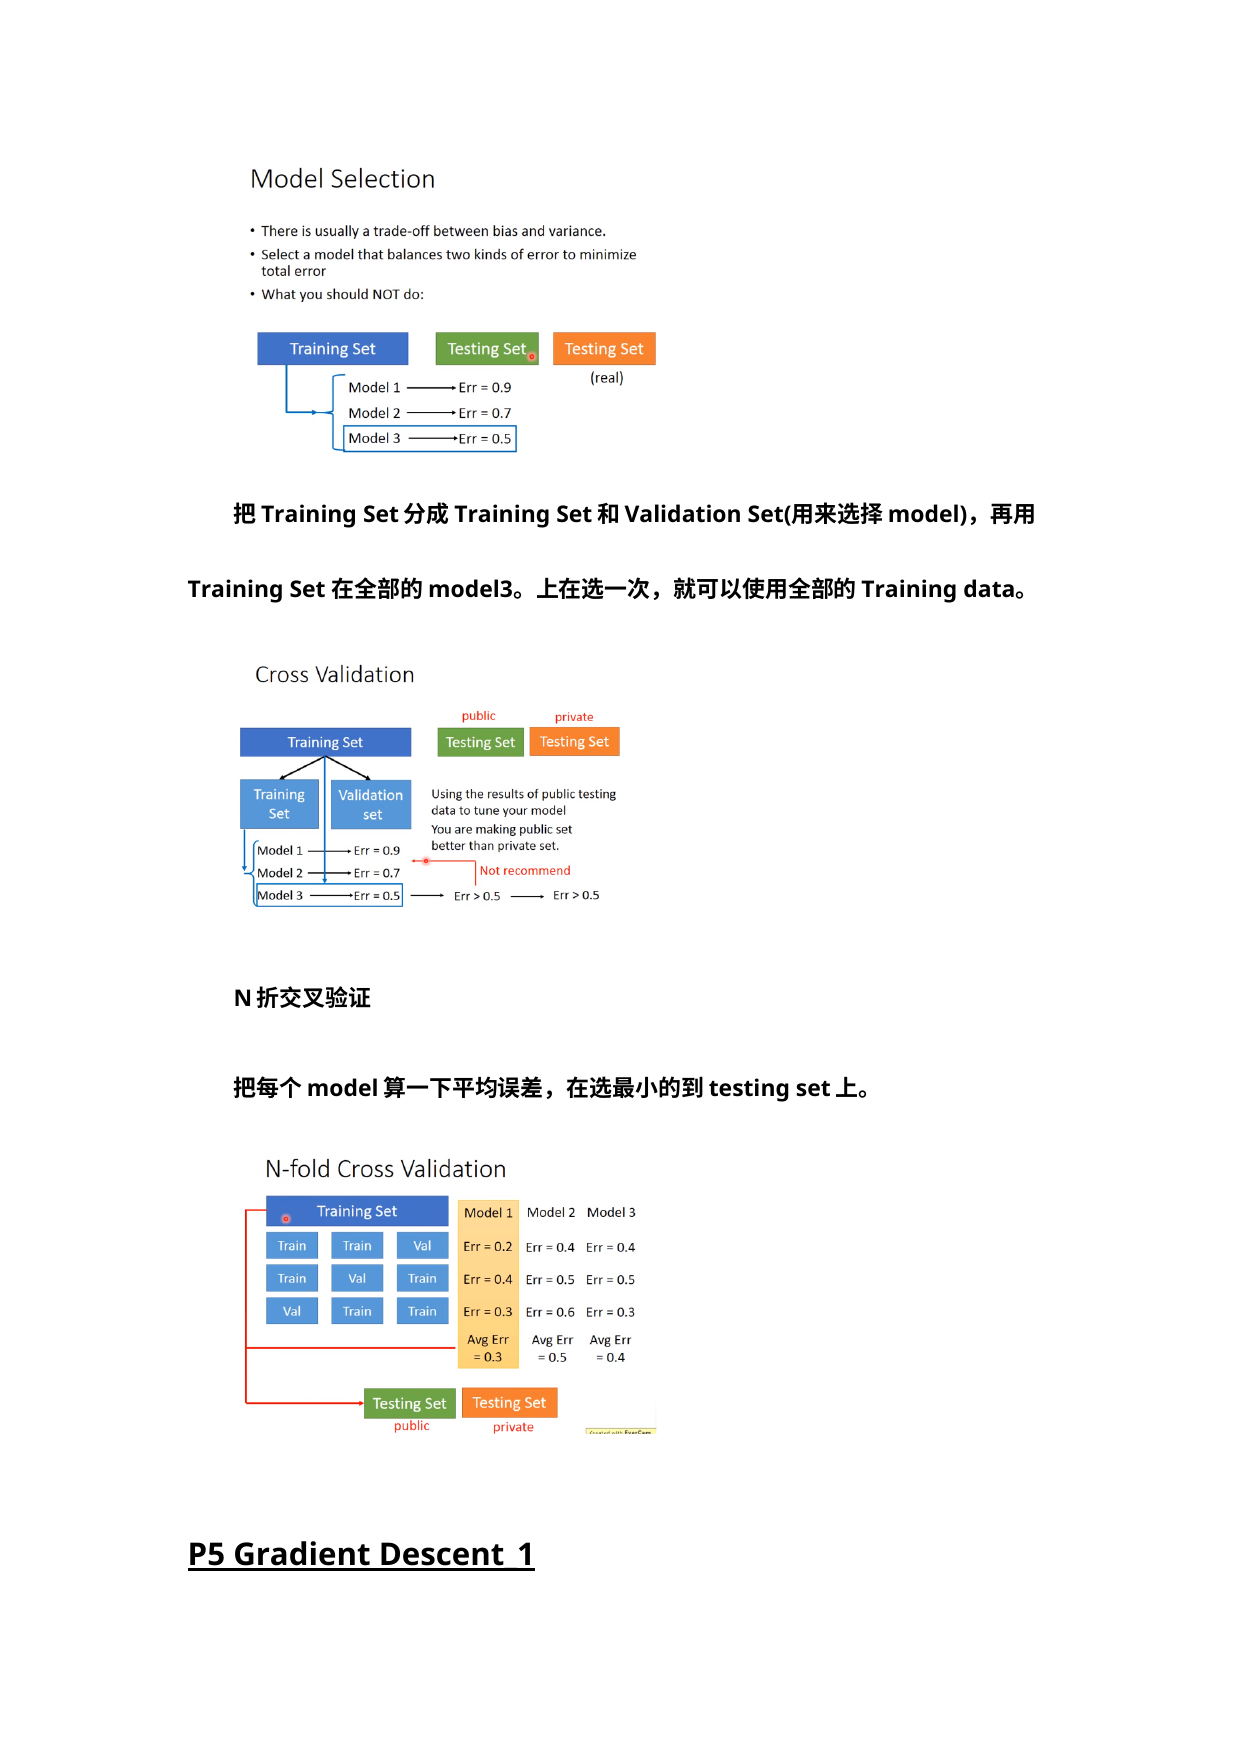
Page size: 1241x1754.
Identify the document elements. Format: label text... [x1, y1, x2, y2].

text P5 Gradient Descent_1 [187, 1521, 1053, 1586]
picture [233, 162, 662, 453]
text N折交叉验证 [187, 963, 1053, 1028]
picture [233, 645, 625, 908]
text 把每个model算一下平均误差，在选最小的到testing set上。 [187, 1054, 1053, 1119]
picture [233, 1145, 657, 1434]
text 把Training Set分成Training Set和Validation Set(用来选择model)，再用Training Set 在全部的model3。上在选一次，就可以使用全部的Training data。 [187, 480, 1053, 620]
